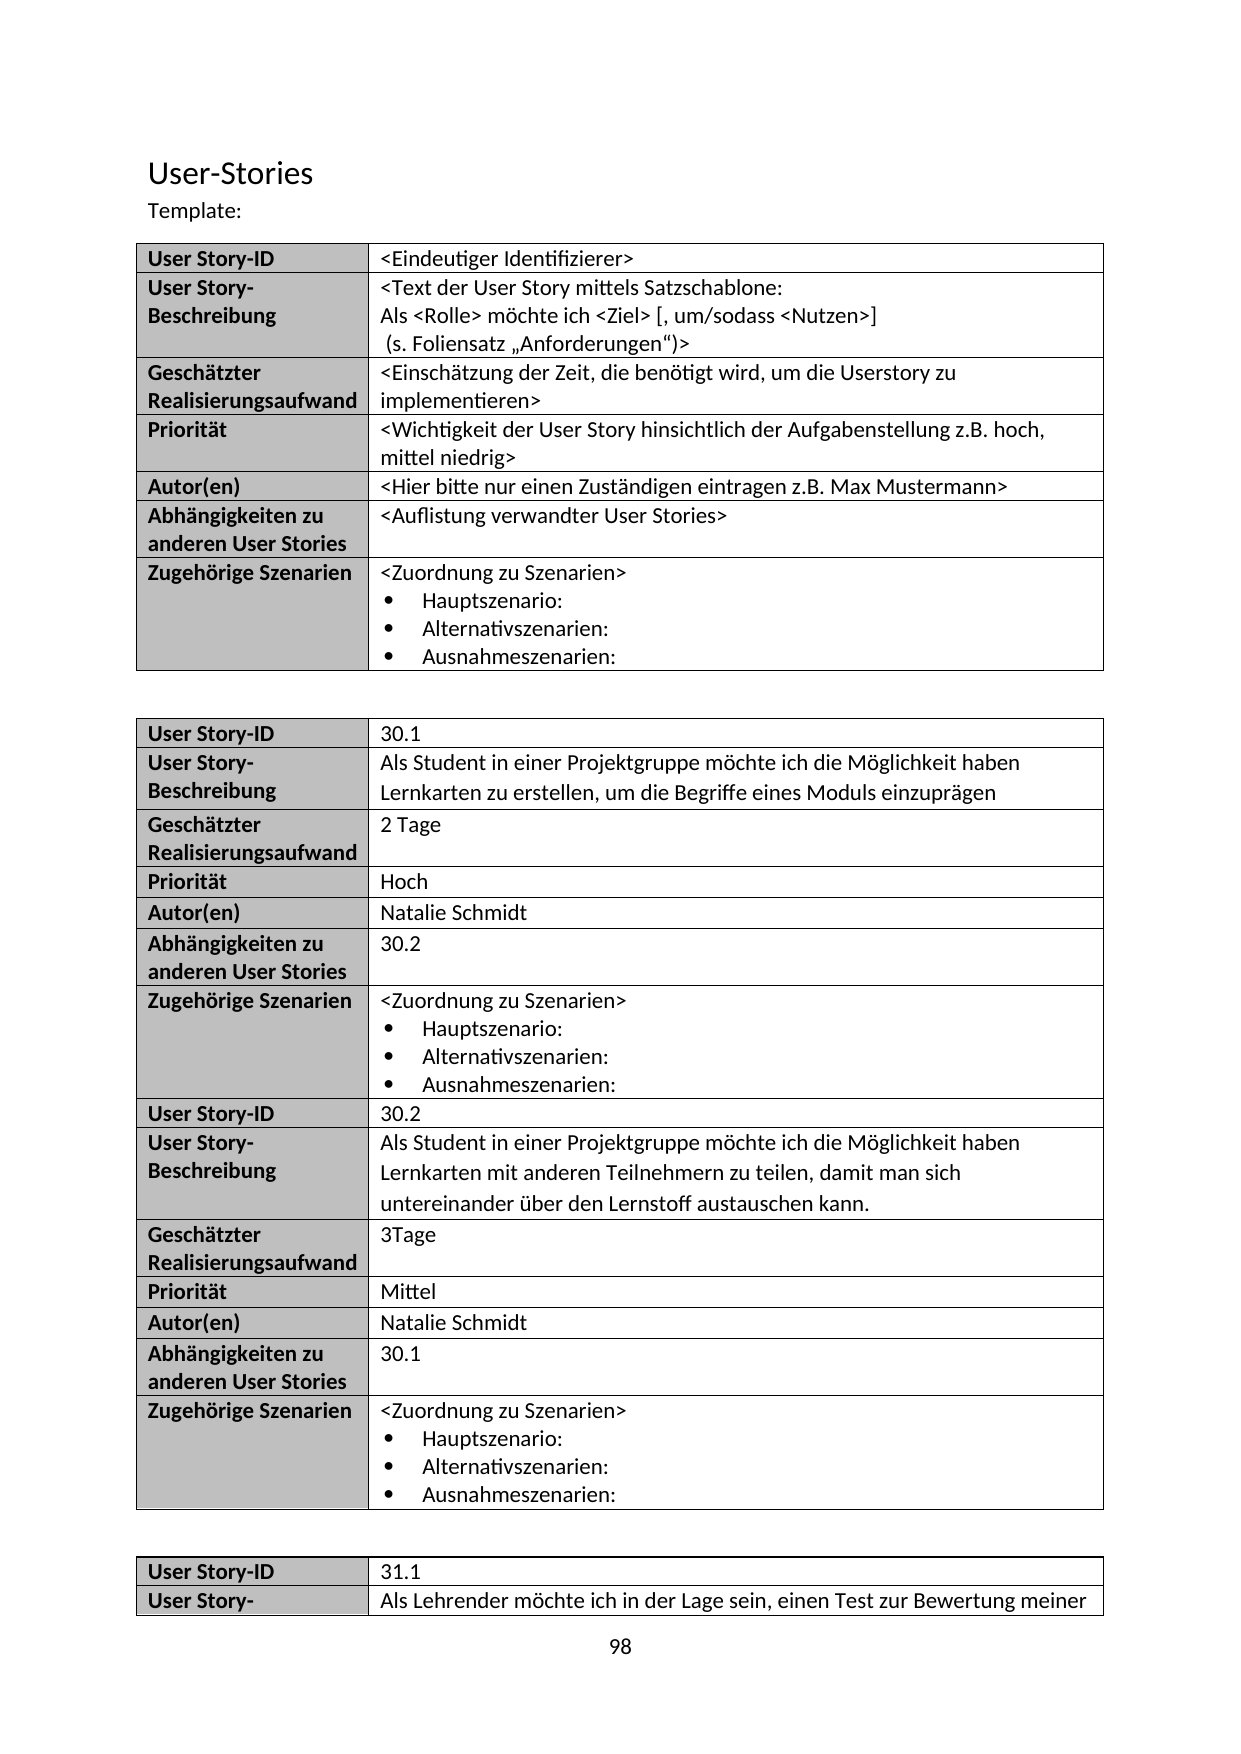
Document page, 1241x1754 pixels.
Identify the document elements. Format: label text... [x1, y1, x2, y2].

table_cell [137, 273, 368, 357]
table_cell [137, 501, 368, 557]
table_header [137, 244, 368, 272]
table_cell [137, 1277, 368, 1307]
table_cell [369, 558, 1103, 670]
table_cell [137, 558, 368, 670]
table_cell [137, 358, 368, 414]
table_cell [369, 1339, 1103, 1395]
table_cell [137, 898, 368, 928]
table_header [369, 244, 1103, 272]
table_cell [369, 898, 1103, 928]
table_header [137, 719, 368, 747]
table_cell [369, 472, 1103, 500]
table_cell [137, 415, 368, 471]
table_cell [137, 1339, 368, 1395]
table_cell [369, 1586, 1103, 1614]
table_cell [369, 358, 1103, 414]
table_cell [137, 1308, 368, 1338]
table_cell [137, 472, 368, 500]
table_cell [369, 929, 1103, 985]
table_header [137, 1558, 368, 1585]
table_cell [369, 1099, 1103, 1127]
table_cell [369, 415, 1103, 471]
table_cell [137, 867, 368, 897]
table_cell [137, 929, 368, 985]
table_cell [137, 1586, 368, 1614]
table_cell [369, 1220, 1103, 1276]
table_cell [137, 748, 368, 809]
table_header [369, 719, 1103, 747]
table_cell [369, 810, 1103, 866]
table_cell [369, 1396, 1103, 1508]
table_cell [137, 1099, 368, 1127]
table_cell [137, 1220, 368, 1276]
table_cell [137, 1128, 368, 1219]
text Template: [148, 196, 1092, 224]
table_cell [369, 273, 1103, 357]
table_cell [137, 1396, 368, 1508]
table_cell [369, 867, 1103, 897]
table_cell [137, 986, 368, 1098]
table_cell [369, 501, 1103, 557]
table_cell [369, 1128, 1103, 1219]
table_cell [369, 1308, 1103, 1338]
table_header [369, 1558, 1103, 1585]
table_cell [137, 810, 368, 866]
subtitle User-Stories [148, 152, 1092, 193]
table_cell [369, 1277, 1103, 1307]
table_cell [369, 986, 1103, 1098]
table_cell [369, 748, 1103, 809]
